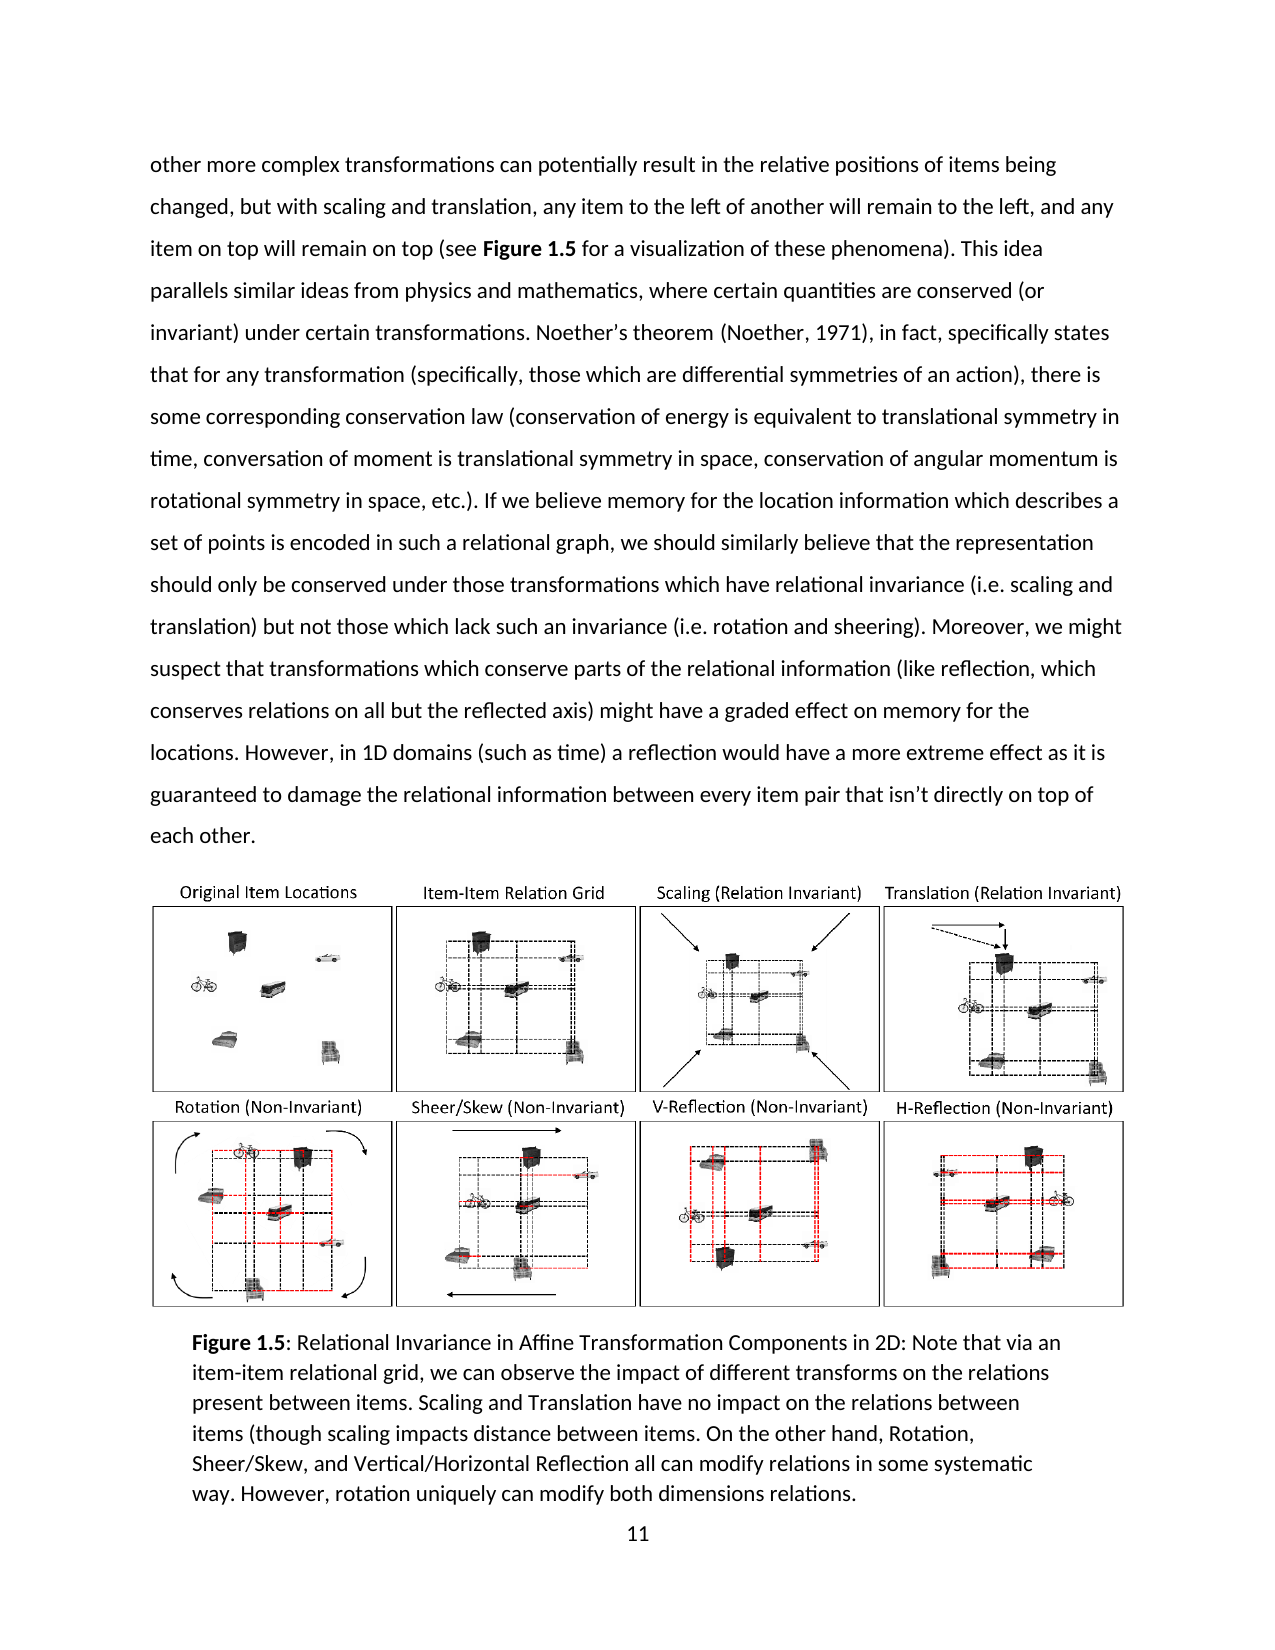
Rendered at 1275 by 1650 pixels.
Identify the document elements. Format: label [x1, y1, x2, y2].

text [150, 150, 1125, 850]
picture [150, 880, 1125, 1309]
